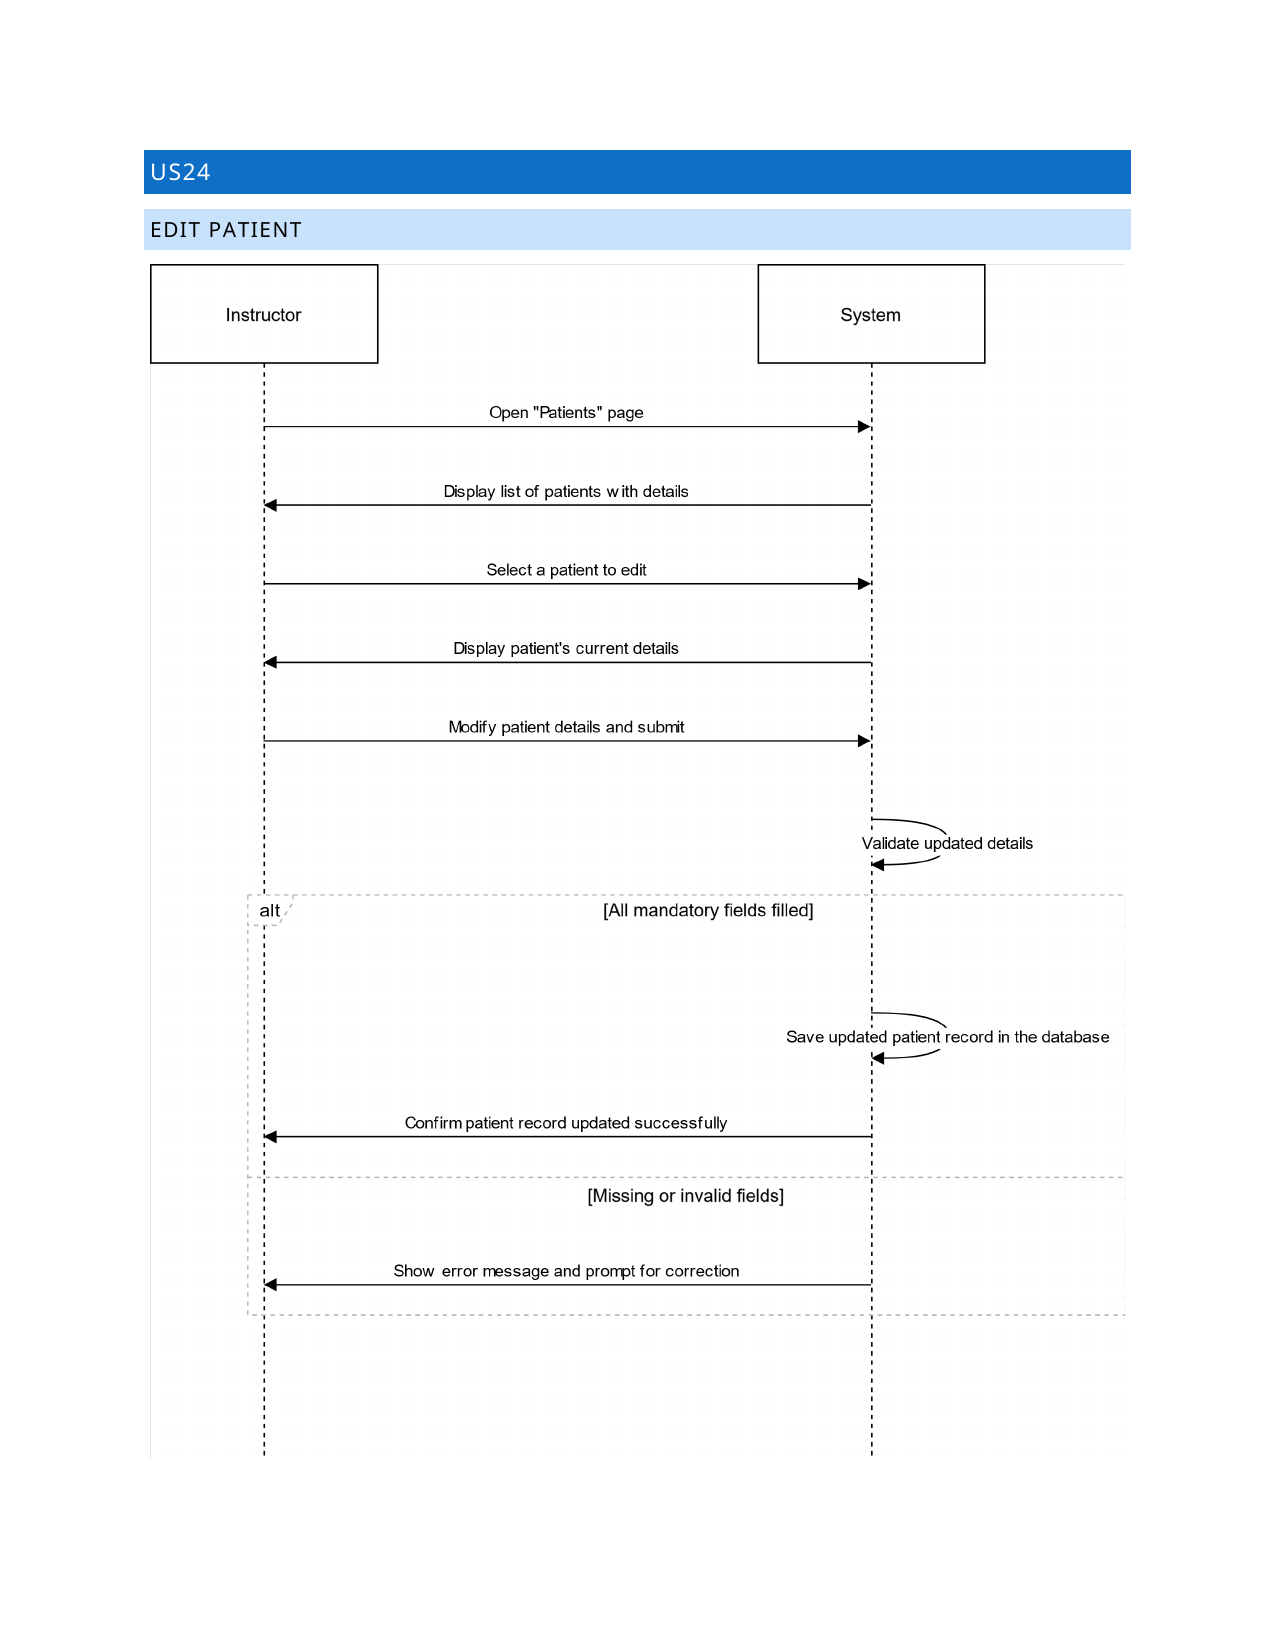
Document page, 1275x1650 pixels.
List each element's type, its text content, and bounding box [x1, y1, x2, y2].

subtitle US24 [150, 156, 1125, 187]
picture [150, 264, 1125, 1459]
subtitle EDIT PATIENT [150, 215, 1125, 243]
